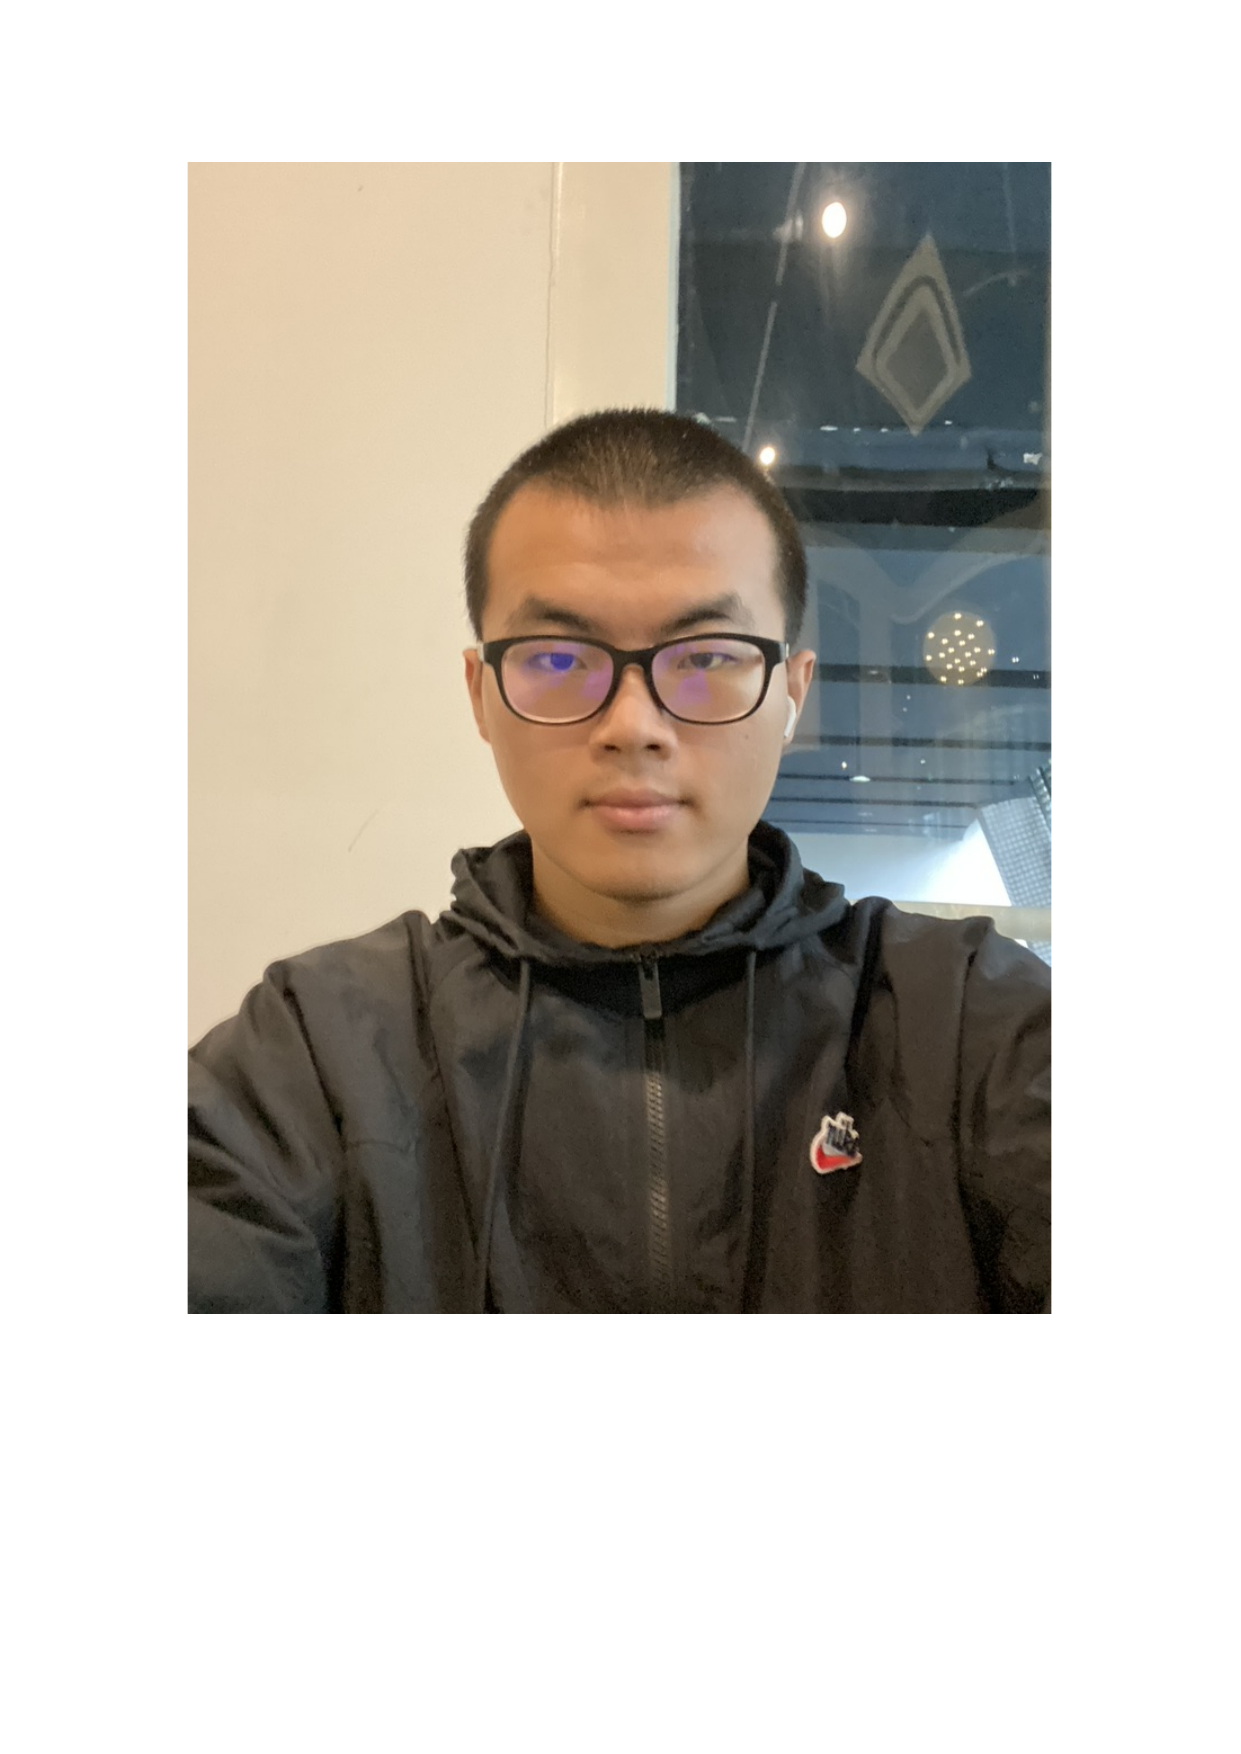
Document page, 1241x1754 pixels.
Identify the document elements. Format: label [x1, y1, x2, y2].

picture [187, 162, 1052, 1314]
